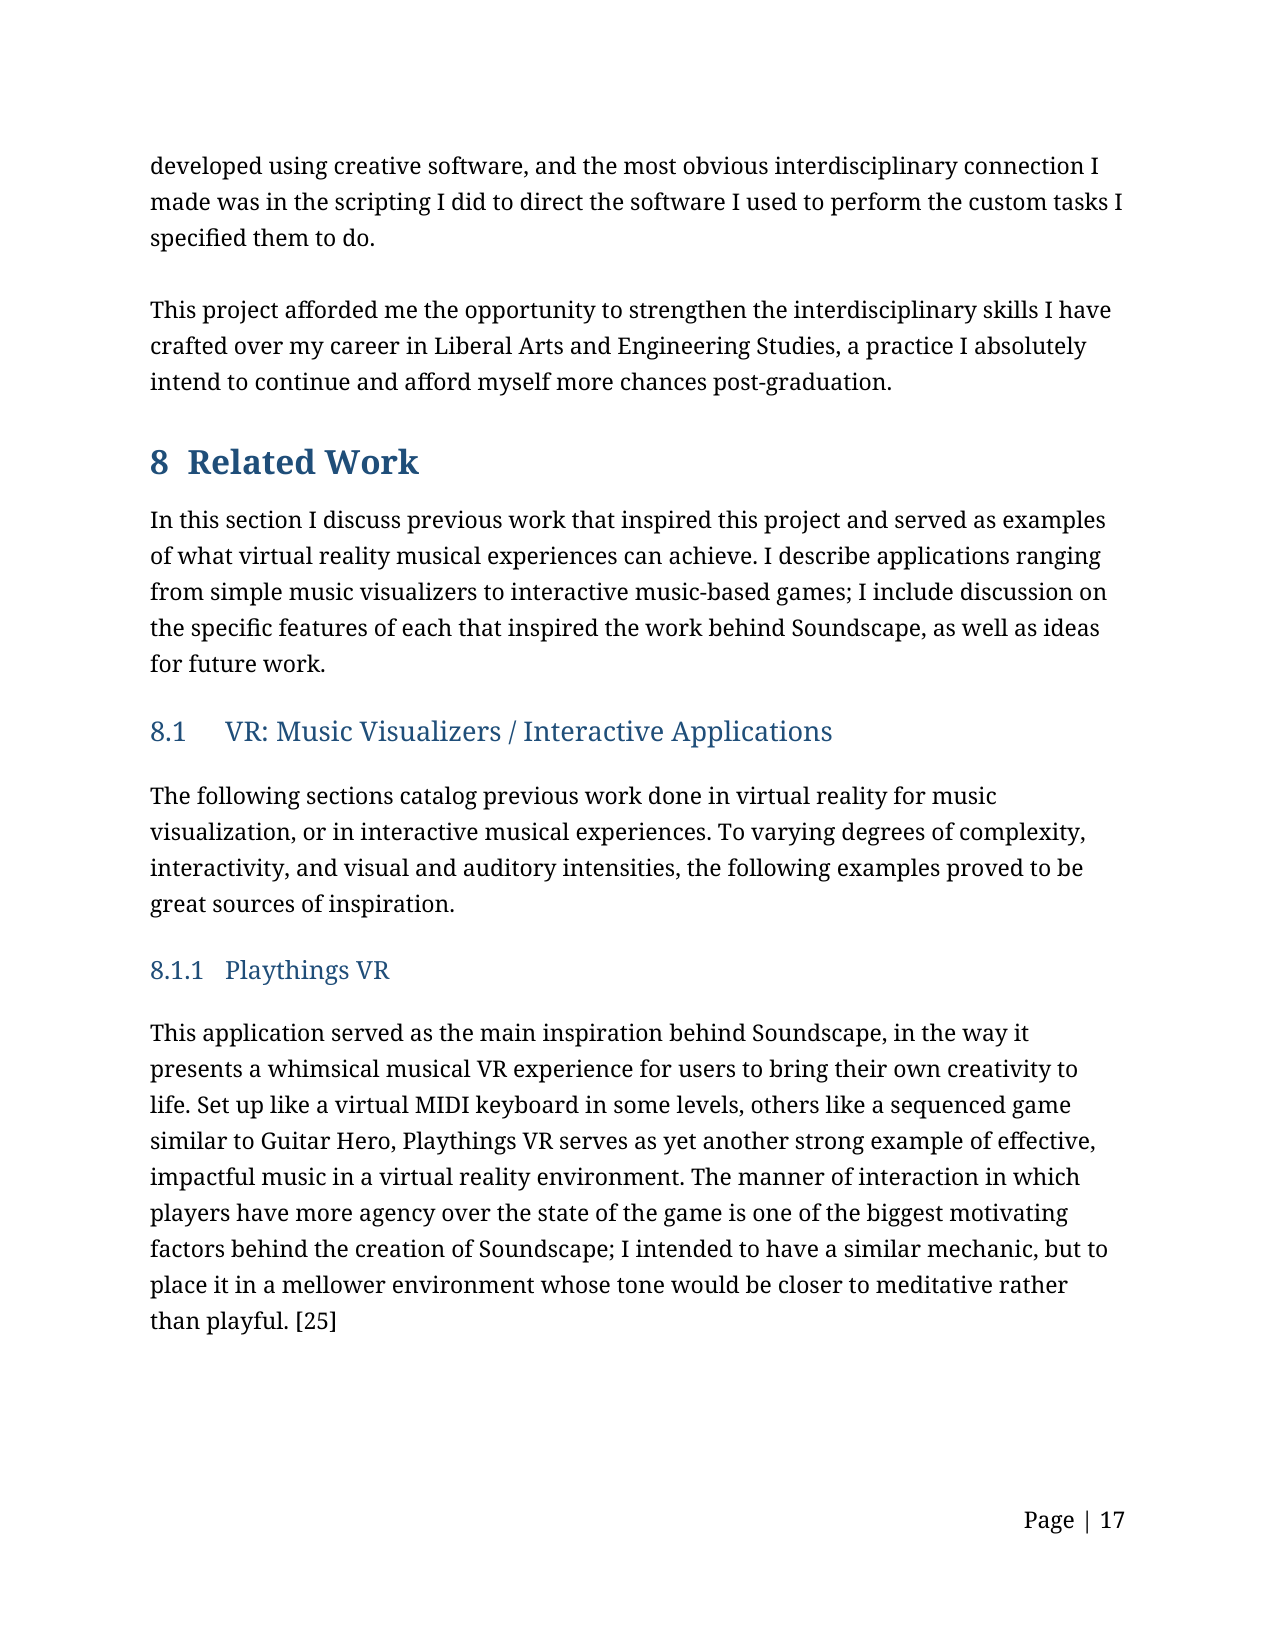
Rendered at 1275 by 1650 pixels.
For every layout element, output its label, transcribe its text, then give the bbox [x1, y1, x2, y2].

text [150, 150, 1125, 253]
text In this section I discuss previous work that inspired this project and served as examples of what virtual reality musical experiences can achieve. I describe applications ranging from simple music visualizers to interactive music-based games; I include discussion on the specific features of each that inspired the work behind Soundscape, as well as ideas for future work. [150, 504, 1125, 679]
text The following sections catalog previous work done in virtual reality for music visualization, or in interactive musical experiences. To varying degrees of complexity, interactivity, and visual and auditory intensities, the following examples proved to be great sources of inspiration. [150, 780, 1125, 919]
text This project afforded me the opportunity to strengthen the interdisciplinary skills I have crafted over my career in Liberal Arts and Engineering Studies, a practice I absolutely intend to continue and afford myself more chances post-graduation. [150, 294, 1125, 397]
subtitle VR: Music Visualizers / Interactive Applications [150, 713, 1125, 749]
subtitle Playthings VR [150, 953, 1125, 987]
subtitle Related Work [150, 439, 1125, 484]
text This application served as the main inspiration behind Soundscape, in the way it presents a whimsical musical VR experience for users to bring their own creativity to life. Set up like a virtual MIDI keyboard in some levels, others like a sequenced game similar to Guitar Hero, Playthings VR serves as yet another strong example of effective, impactful music in a virtual reality environment. The manner of interaction in which players have more agency over the state of the game is one of the biggest motivating factors behind the creation of Soundscape; I intended to have a similar mechanic, but to place it in a mellower environment whose tone would be closer to meditative rather than playful. [150, 1017, 1125, 1336]
